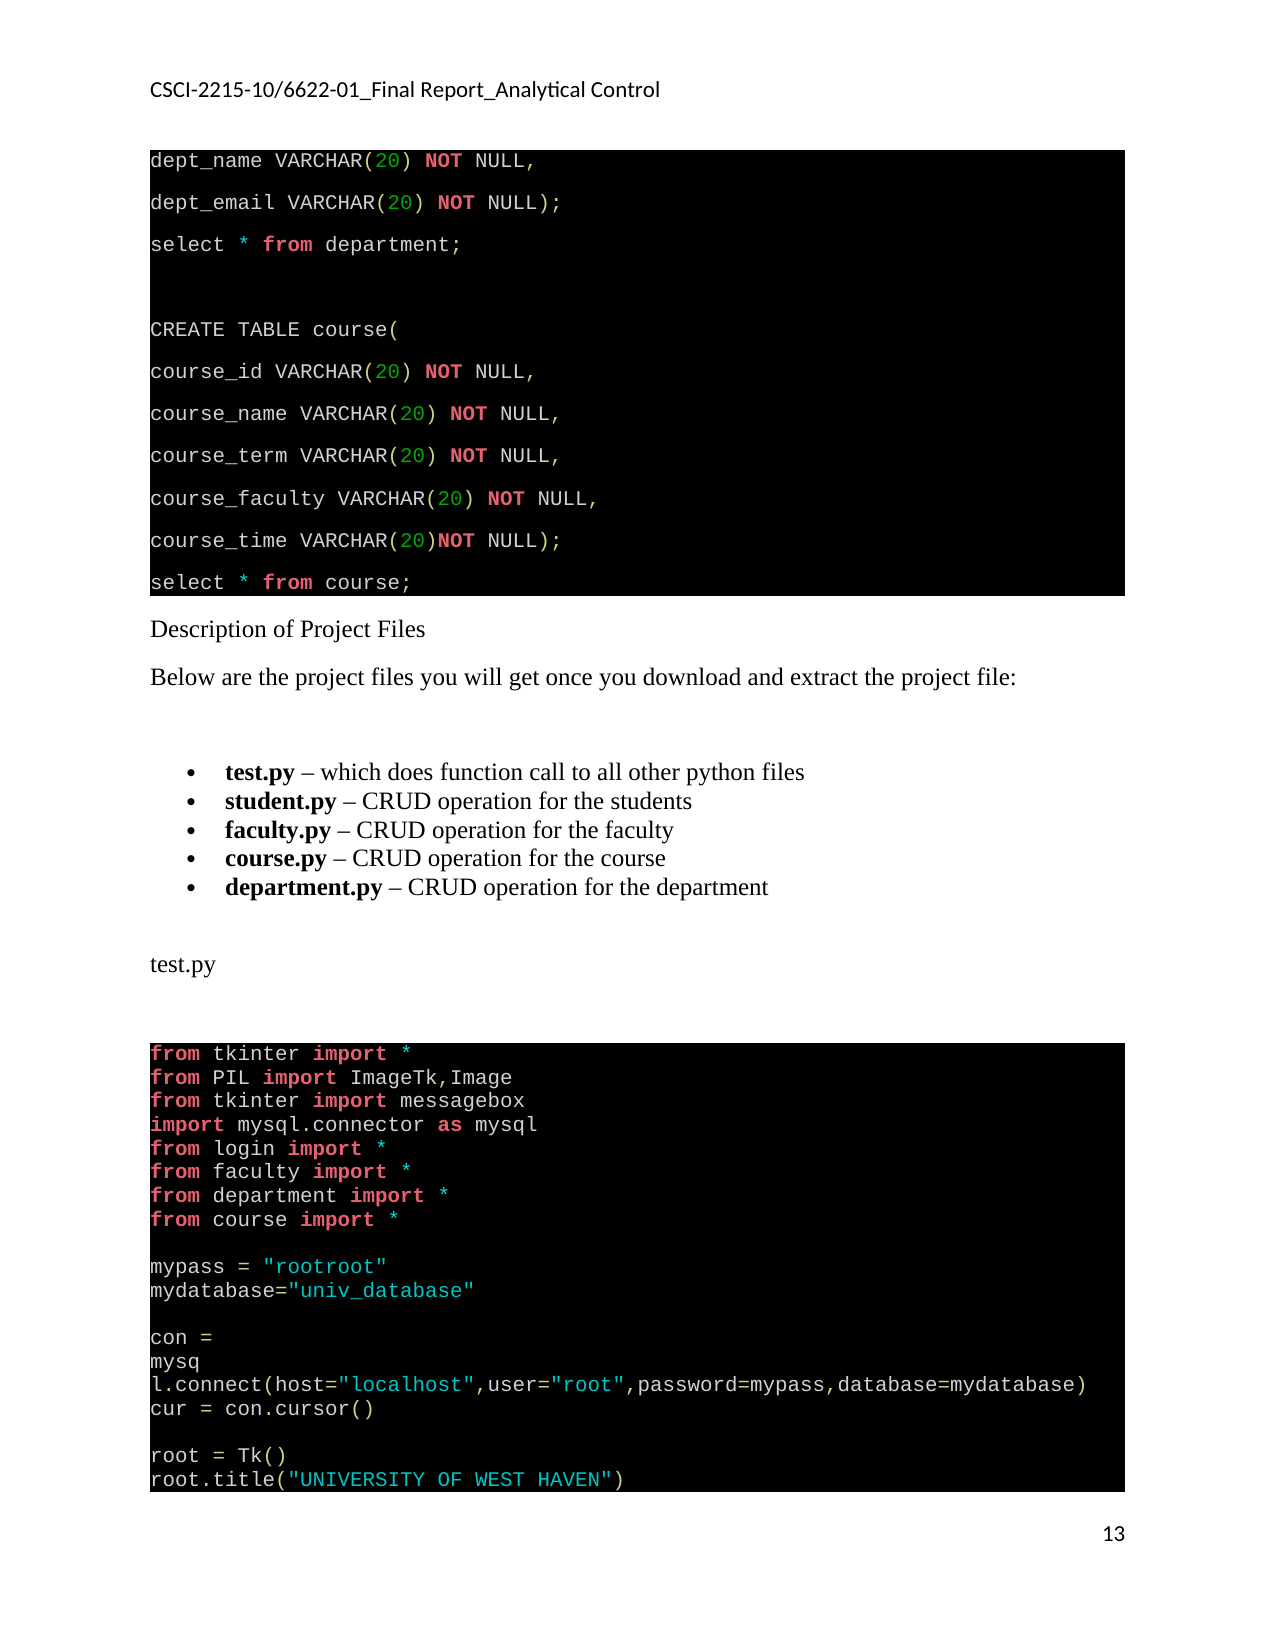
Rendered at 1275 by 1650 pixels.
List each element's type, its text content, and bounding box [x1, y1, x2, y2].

text mypass = "rootroot" [150, 1256, 1125, 1280]
text from department import * [150, 1185, 1125, 1209]
text Description of Project Files [150, 614, 1125, 643]
text dept_email VARCHAR(20) NOT NULL); [150, 192, 1125, 216]
text root = Tk() [150, 1445, 1125, 1469]
list student.py – CRUD operation for the students [187, 786, 1125, 815]
text select * from department; [150, 234, 1125, 258]
text select * from course; [150, 572, 1125, 596]
text course_term VARCHAR(20) NOT NULL, [150, 445, 1125, 469]
list faculty.py – CRUD operation for the faculty [187, 815, 1125, 843]
text Below are the project files you will get once you download and extract the project file: [150, 662, 1125, 691]
text course_id VARCHAR(20) NOT NULL, [150, 361, 1125, 384]
text course_name VARCHAR(20) NOT NULL, [150, 403, 1125, 427]
text mydatabase="univ_database" [150, 1280, 1125, 1303]
text from login import * [150, 1138, 1125, 1161]
text cur = con.cursor() [150, 1398, 1125, 1422]
text root.title("UNIVERSITY OF WEST HAVEN") [150, 1469, 1125, 1492]
list course.py – CRUD operation for the course [187, 843, 1125, 872]
text from faculty import * [150, 1161, 1125, 1185]
text from tkinter import messagebox [150, 1091, 1125, 1114]
text from PIL import ImageTk,Image [150, 1067, 1125, 1091]
text CREATE TABLE course( [150, 319, 1125, 342]
list department.py – CRUD operation for the department [187, 872, 1125, 901]
text import mysql.connector as mysql [150, 1114, 1125, 1138]
text dept_name VARCHAR(20) NOT NULL, [150, 150, 1125, 174]
text from course import * [150, 1209, 1125, 1232]
text con = mysql.connect(host="localhost",user="root",password=mypass,database=mydatabase) [150, 1327, 1125, 1398]
text course_time VARCHAR(20)NOT NULL); [150, 530, 1125, 553]
text test.py [150, 949, 1125, 977]
text from tkinter import * [150, 1043, 1125, 1067]
list test.py – which does function call to all other python files [187, 757, 1125, 786]
text course_faculty VARCHAR(20) NOT NULL, [150, 487, 1125, 511]
